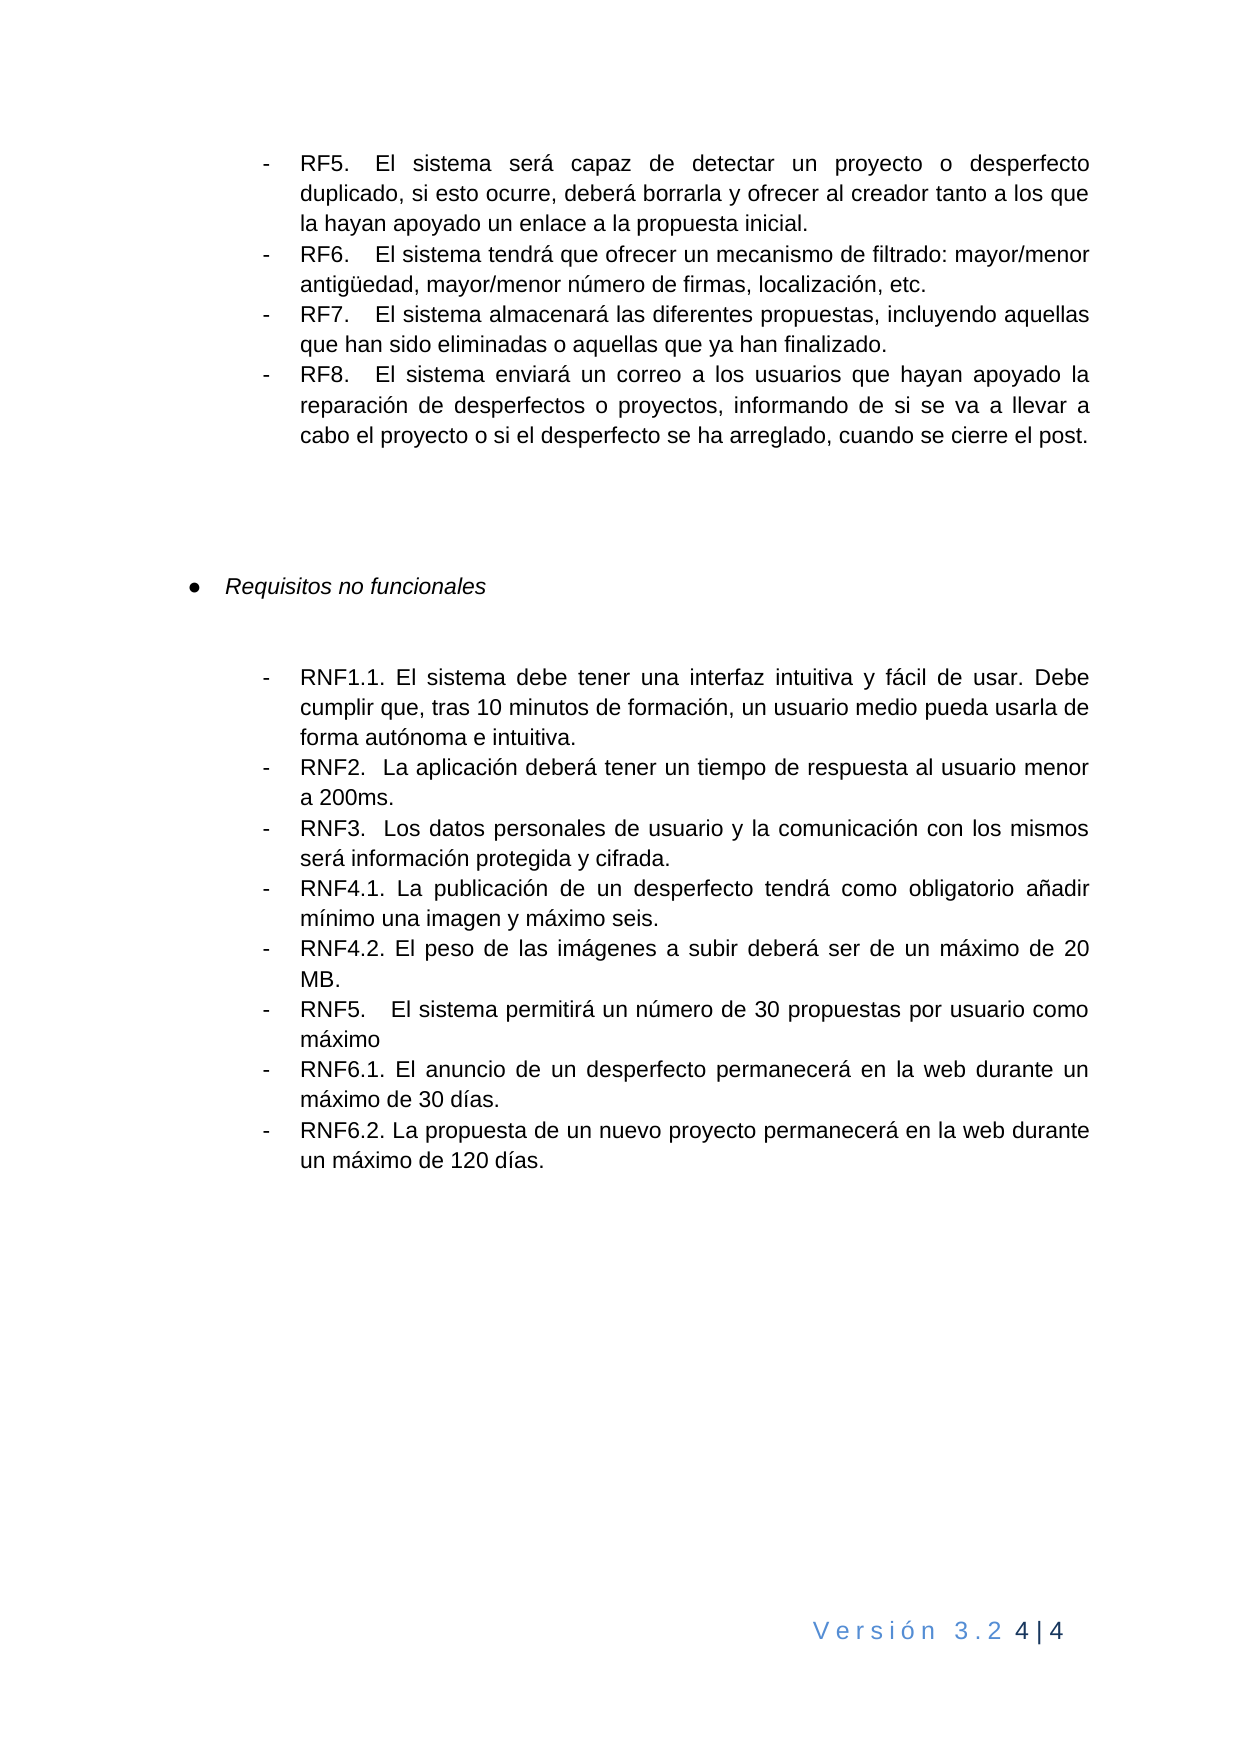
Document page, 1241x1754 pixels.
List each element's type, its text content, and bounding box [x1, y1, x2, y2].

list RF7. El sistema almacenará las diferentes propuestas, incluyendo aquellas que han sido eliminadas o aquellas que ya han finalizado. [262, 301, 1090, 358]
list RNF1.1. El sistema debe tener una interfaz intuitiva y fácil de usar. Debe cumplir que, tras 10 minutos de formación, un usuario medio pueda usarla de forma autónoma e intuitiva. [262, 663, 1090, 750]
list Requisitos no funcionales [187, 573, 1090, 599]
list RNF6.1. El anuncio de un desperfecto permanecerá en la web durante un máximo de 30 días. [262, 1056, 1090, 1113]
list RF5. El sistema será capaz de detectar un proyecto o desperfecto duplicado, si esto ocurre, deberá borrarla y ofrecer al creador tanto a los que la hayan apoyado un enlace a la propuesta inicial. [262, 150, 1090, 237]
list RNF4.2. El peso de las imágenes a subir deberá ser de un máximo de 20 MB. [262, 935, 1090, 992]
list RNF5. El sistema permitirá un número de 30 propuestas por usuario como máximo [262, 996, 1090, 1052]
list RF6. El sistema tendrá que ofrecer un mecanismo de filtrado: mayor/menor antigüedad, mayor/menor número de firmas, localización, etc. [262, 241, 1090, 297]
list RF8. El sistema enviará un correo a los usuarios que hayan apoyado la reparación de desperfectos o proyectos, informando de si se va a llevar a cabo el proyecto o si el desperfecto se ha arreglado, cuando se cierre el post. [262, 361, 1090, 448]
list RNF2. La aplicación deberá tener un tiempo de respuesta al usuario menor a 200ms. [262, 754, 1090, 811]
list RNF4.1. La publicación de un desperfecto tendrá como obligatorio añadir mínimo una imagen y máximo seis. [262, 875, 1090, 932]
list RNF6.2. La propuesta de un nuevo proyecto permanecerá en la web durante un máximo de 120 días. [262, 1117, 1090, 1173]
list RNF3. Los datos personales de usuario y la comunicación con los mismos será información protegida y cifrada. [262, 814, 1090, 871]
